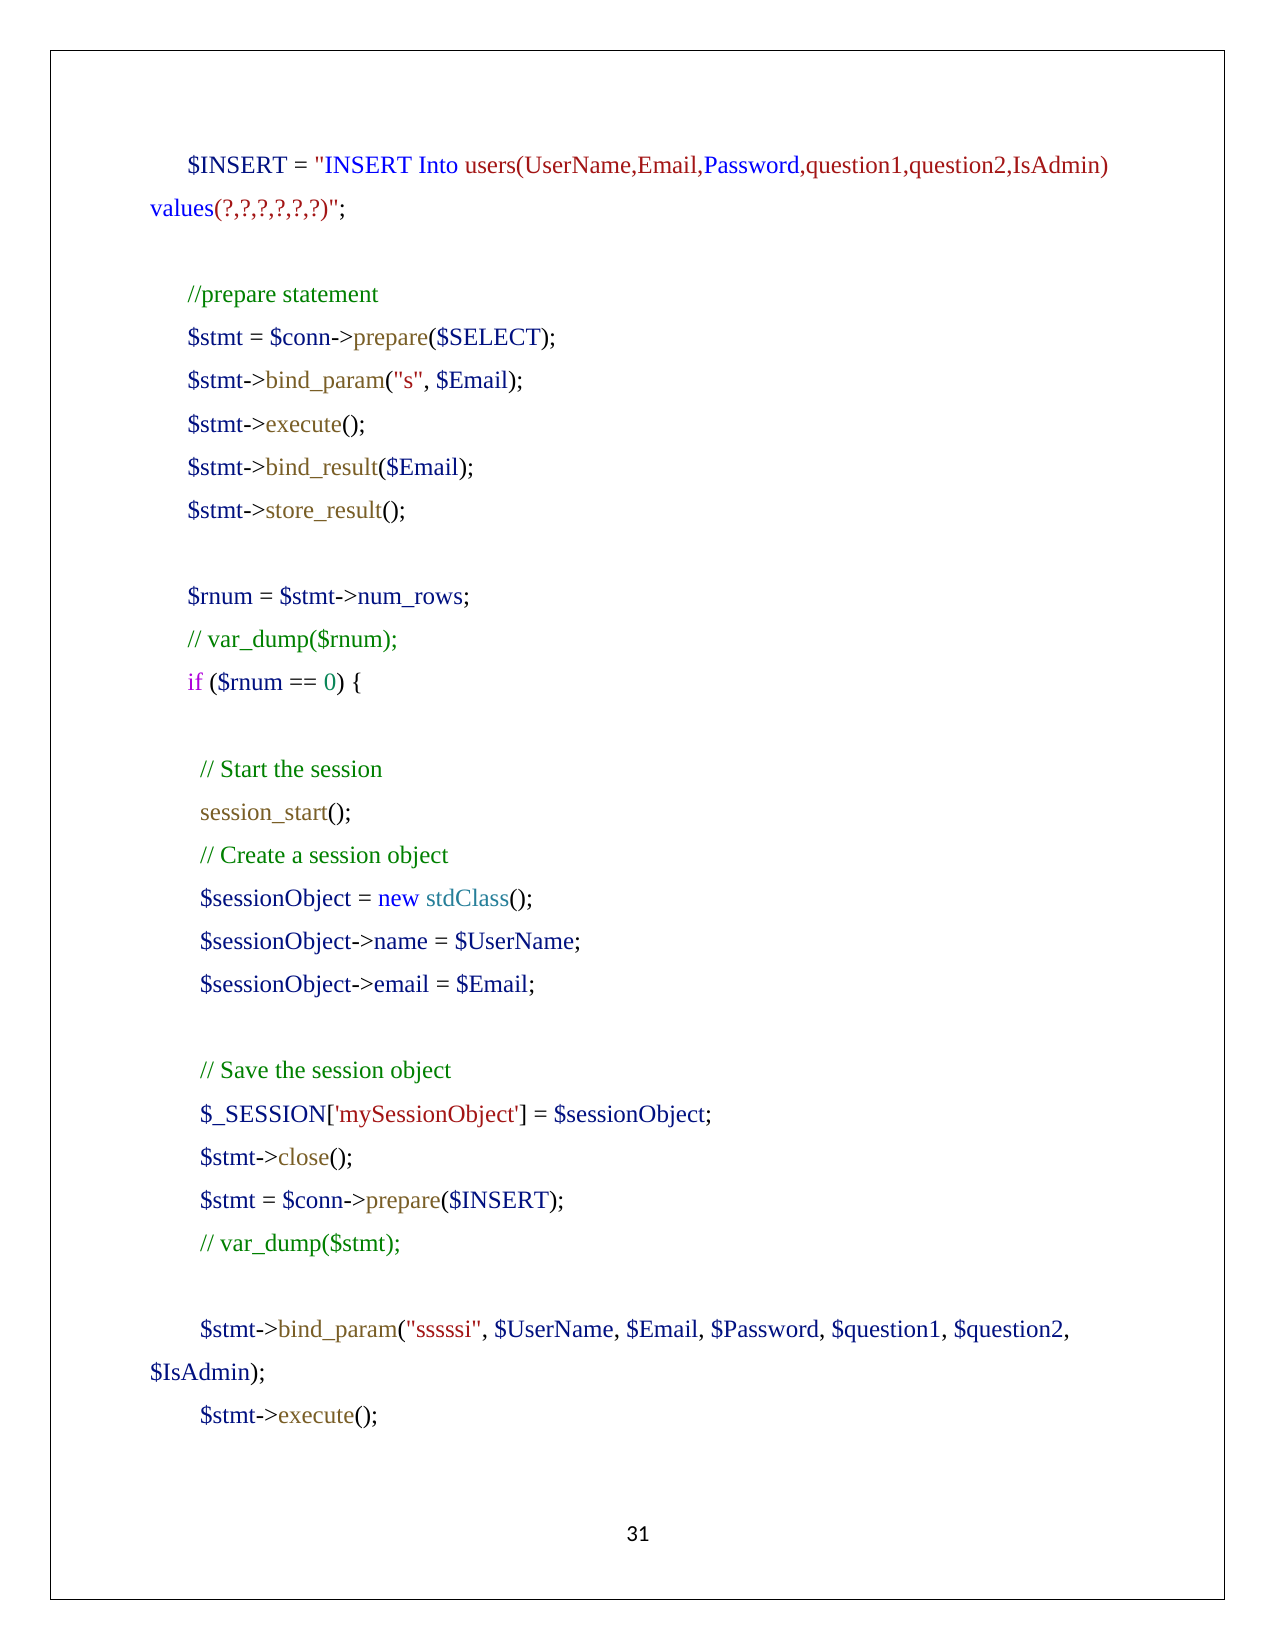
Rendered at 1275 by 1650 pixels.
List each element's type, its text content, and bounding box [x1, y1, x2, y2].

text // Create a session object [150, 840, 1125, 869]
text $stmt->bind_param("sssssi", $UserName, $Email, $Password, $question1, $question2, $IsAdmin); [150, 1314, 1125, 1386]
text $rnum = $stmt->num_rows; [150, 581, 1125, 610]
text $sessionObject = new stdClass(); [150, 883, 1125, 912]
text $stmt = $conn->prepare($SELECT); [150, 322, 1125, 351]
text // var_dump($rnum); [150, 624, 1125, 653]
text $_SESSION['mySessionObject'] = $sessionObject; [150, 1099, 1125, 1127]
text // Start the session [150, 754, 1125, 782]
text $stmt = $conn->prepare($INSERT); [150, 1185, 1125, 1214]
text $stmt->bind_result($Email); [150, 452, 1125, 481]
text //prepare statement [150, 279, 1125, 308]
text $INSERT = "INSERT Into users(UserName,Email,Password,question1,question2,IsAdmin) values(?,?,?,?,?,?)"; [150, 150, 1125, 222]
text $stmt->store_result(); [150, 495, 1125, 524]
text $stmt->execute(); [150, 409, 1125, 437]
text if ($rnum == 0) { [150, 667, 1125, 696]
text $sessionObject->email = $Email; [150, 969, 1125, 998]
text $stmt->execute(); [150, 1401, 1125, 1429]
text $sessionObject->name = $UserName; [150, 926, 1125, 955]
text $stmt->bind_param("s", $Email); [150, 366, 1125, 394]
text session_start(); [150, 797, 1125, 826]
text // var_dump($stmt); [150, 1228, 1125, 1257]
text // Save the session object [150, 1056, 1125, 1084]
text $stmt->close(); [150, 1142, 1125, 1171]
